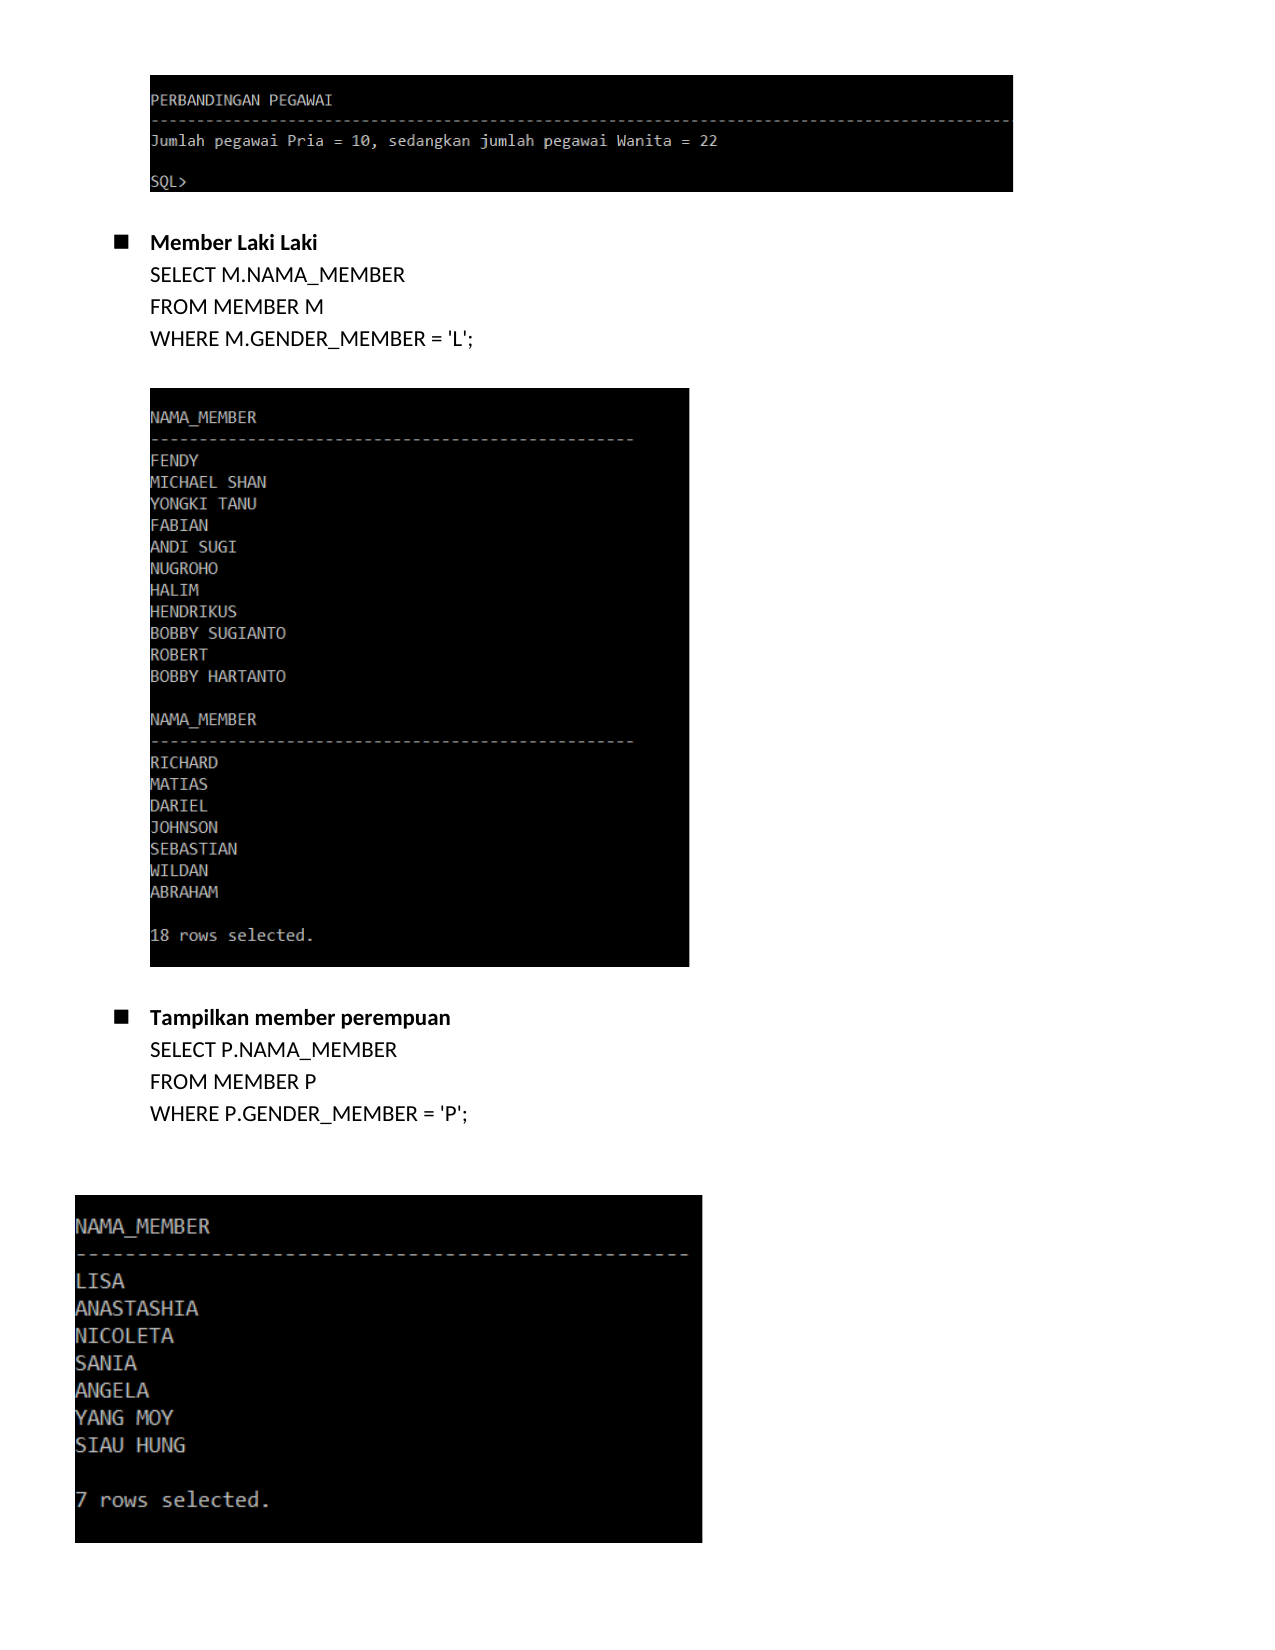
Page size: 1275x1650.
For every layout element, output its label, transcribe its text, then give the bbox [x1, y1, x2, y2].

list FROM MEMBER P [150, 1067, 1200, 1095]
picture [150, 75, 1014, 192]
list WHERE M.GENDER_MEMBER = 'L'; [150, 324, 1200, 352]
picture [75, 1195, 703, 1543]
list SELECT P.NAMA_MEMBER [150, 1035, 1200, 1063]
list FROM MEMBER M [150, 292, 1200, 320]
list WHERE P.GENDER_MEMBER = 'P'; [150, 1099, 1200, 1127]
list Member Laki Laki [112, 228, 1200, 256]
list Tampilkan member perempuan [112, 1003, 1200, 1031]
list SELECT M.NAMA_MEMBER [150, 260, 1200, 288]
picture [150, 388, 690, 967]
